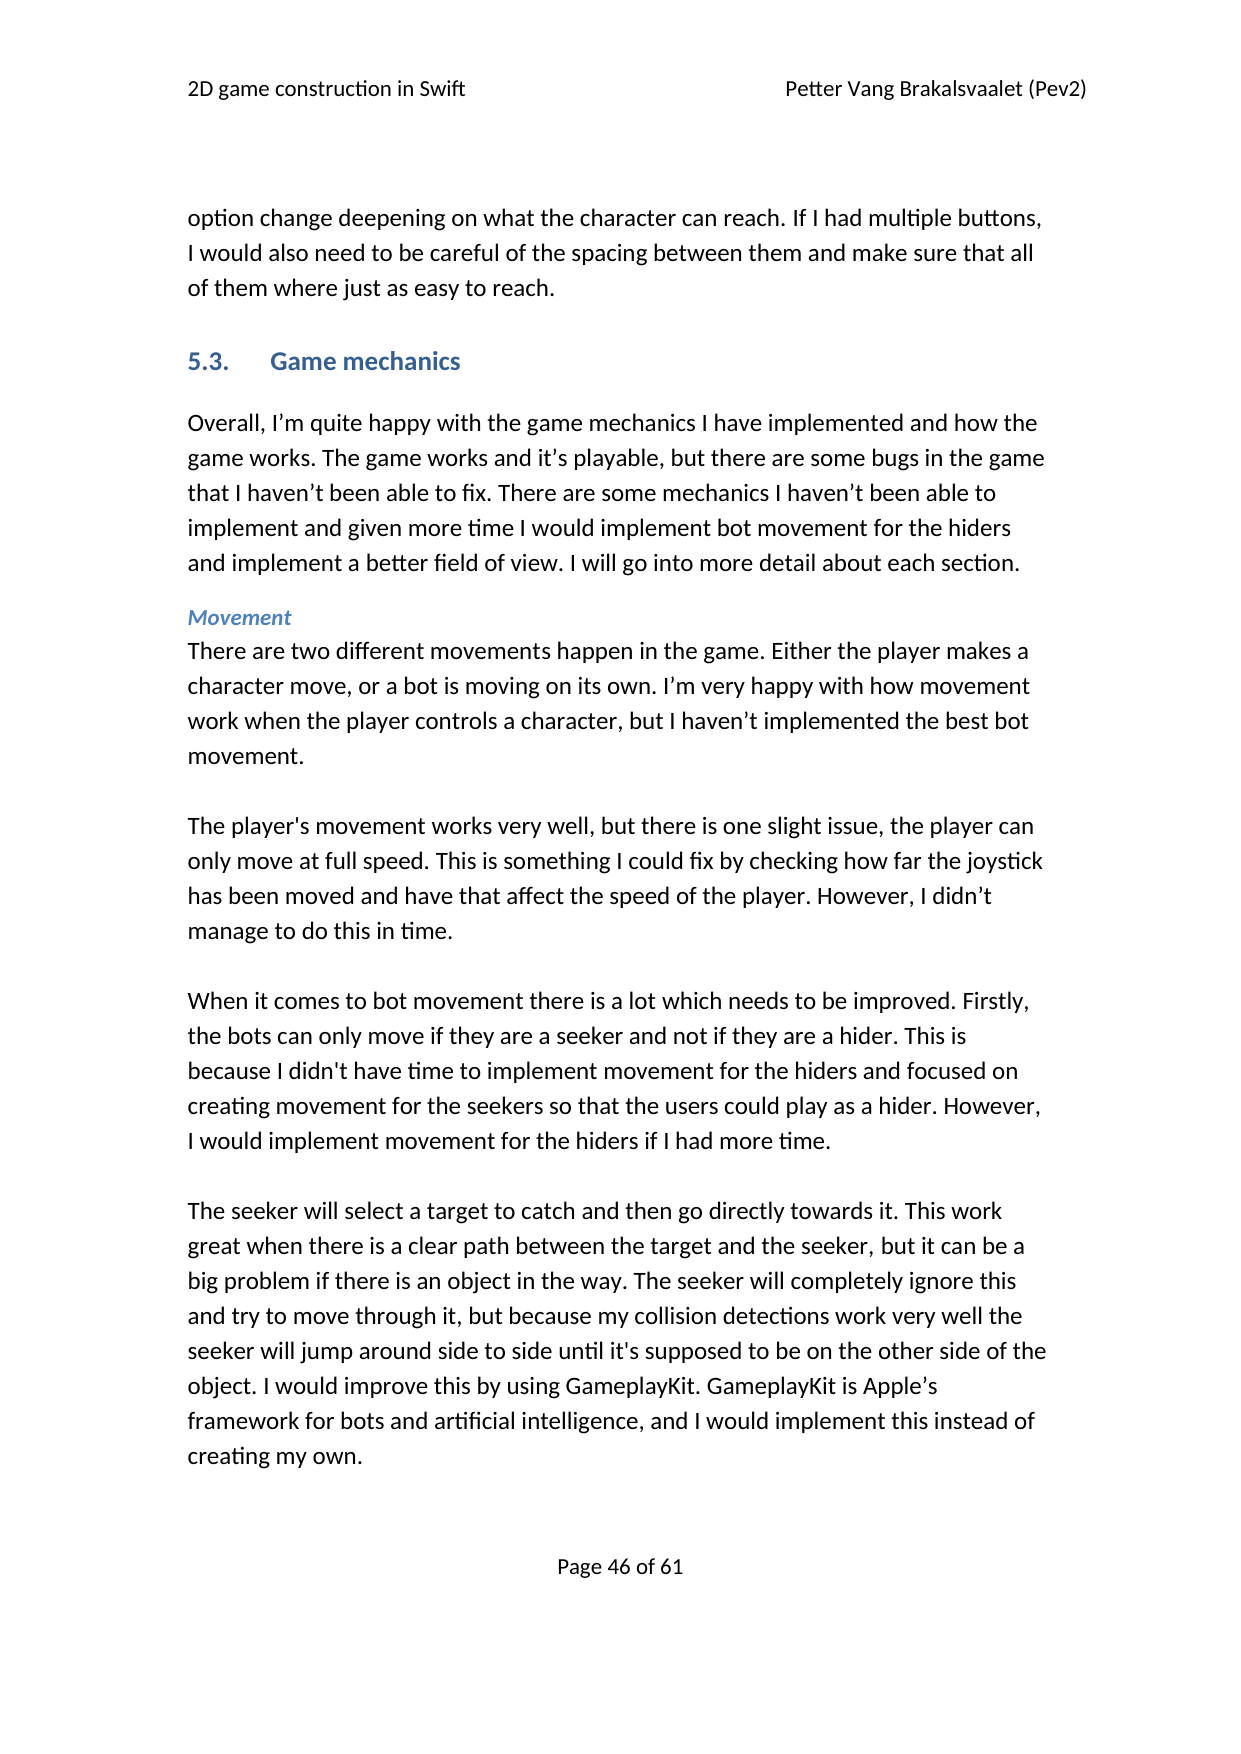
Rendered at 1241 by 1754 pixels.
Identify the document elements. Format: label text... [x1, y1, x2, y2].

text Overall, I’m quite happy with the game mechanics I have implemented and how the game works. The game works and it’s playable, but there are some bugs in the game that I haven’t been able to fix. There are some mechanics I haven’t been able to implement and given more time I would implement bot movement for the hiders and implement a better field of view. I will go into more detail about each section. [187, 407, 1053, 578]
text There are two different movements happen in the game. Either the player makes a character move, or a bot is moving on its own. I’m very happy with how movement work when the player controls a character, but I haven’t implemented the best bot movement. [187, 635, 1053, 771]
text When it comes to bot movement there is a lot which needs to be improved. Firstly, the bots can only move if they are a seeker and not if they are a hider. This is because I didn't have time to implement movement for the hiders and focused on creating movement for the seekers so that the users could play as a hider. However, I would implement movement for the hiders if I had more time. [187, 985, 1053, 1156]
text The player's movement works very well, but there is one slight issue, the player can only move at full speed. This is something I could fix by checking how far the joystick has been moved and have that affect the speed of the player. However, I didn’t manage to do this in time. [187, 810, 1053, 946]
subtitle Movement [187, 603, 1053, 631]
subtitle Game mechanics [187, 344, 1053, 377]
text The seeker will select a target to catch and then go directly towards it. This work great when there is a clear path between the target and the seeker, but it can be a big problem if there is an object in the way. The seeker will completely ignore this and try to move through it, but because my collision detections work very well the seeker will jump around side to side until it's supposed to be on the other side of the object. I would improve this by using GameplayKit. GameplayKit is Apple’s framework for bots and artificial intelligence, and I would implement this instead of creating my own. [187, 1195, 1053, 1471]
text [187, 202, 1053, 302]
